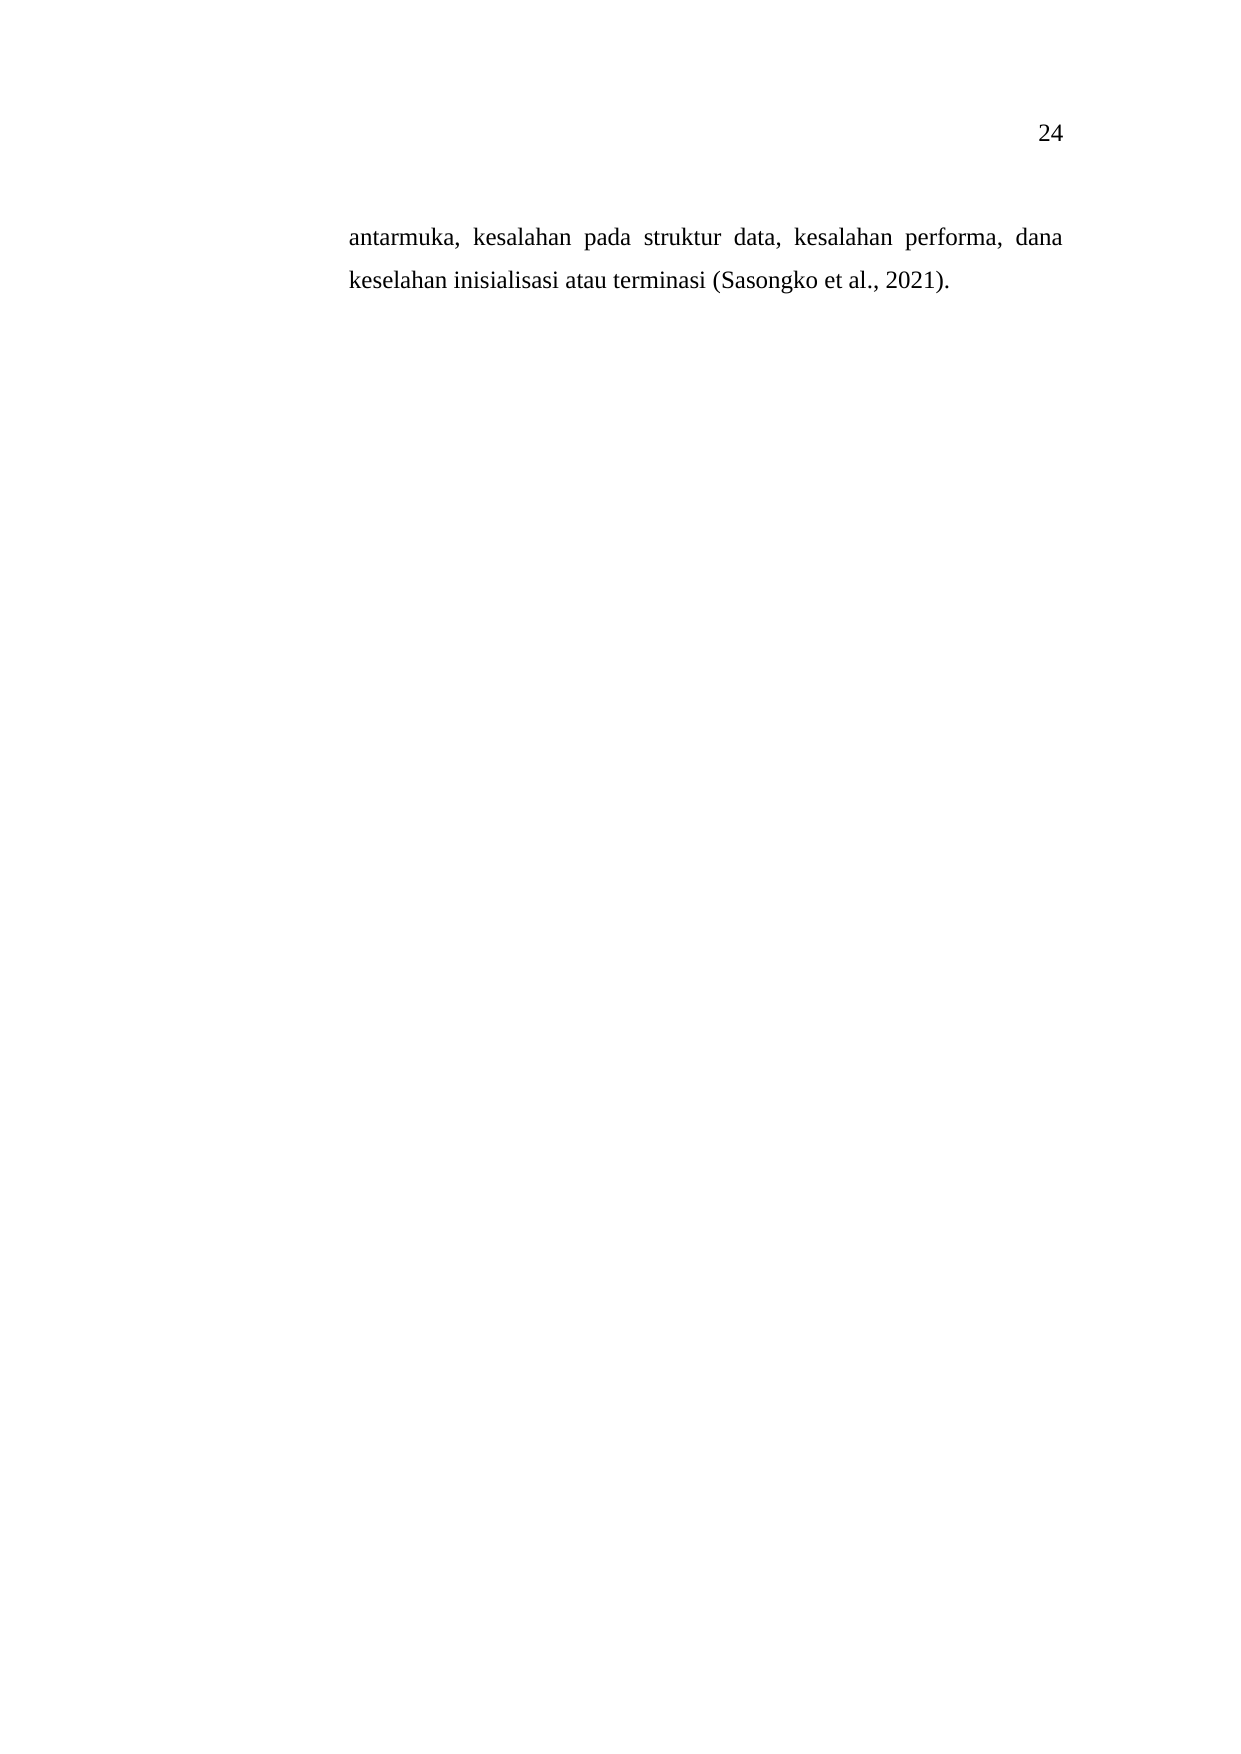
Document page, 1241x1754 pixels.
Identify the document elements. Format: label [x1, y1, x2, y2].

list [349, 222, 1063, 294]
